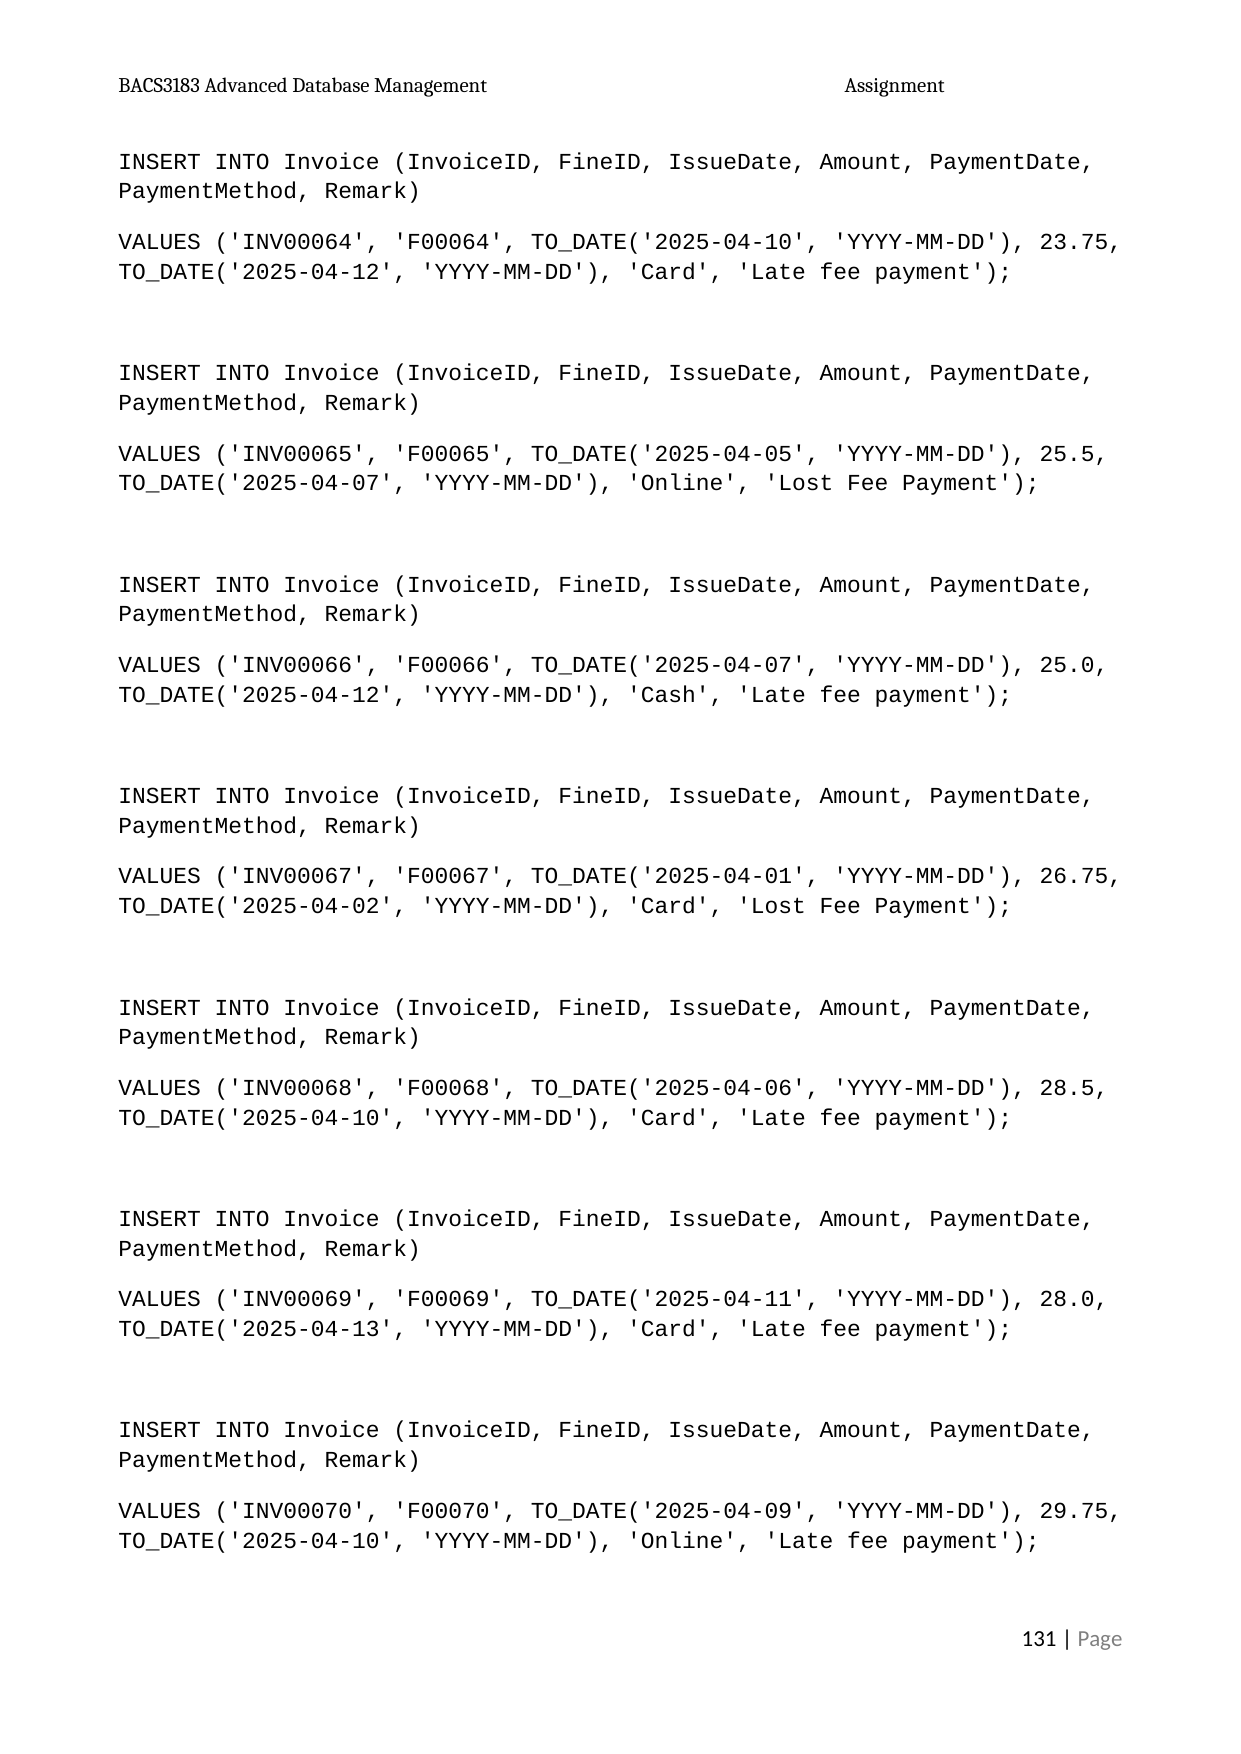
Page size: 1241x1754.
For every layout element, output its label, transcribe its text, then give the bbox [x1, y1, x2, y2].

text INSERT INTO Invoice (InvoiceID, FineID, IssueDate, Amount, PaymentDate, PaymentMethod, Remark) [118, 361, 1122, 417]
text VALUES ('INV00068', 'F00068', TO_DATE('2025-04-06', 'YYYY-MM-DD'), 28.5, TO_DATE('2025-04-10', 'YYYY-MM-DD'), 'Card', 'Late fee payment'); [118, 1076, 1122, 1132]
text VALUES ('INV00066', 'F00066', TO_DATE('2025-04-07', 'YYYY-MM-DD'), 25.0, TO_DATE('2025-04-12', 'YYYY-MM-DD'), 'Cash', 'Late fee payment'); [118, 653, 1122, 709]
text VALUES ('INV00065', 'F00065', TO_DATE('2025-04-05', 'YYYY-MM-DD'), 25.5, TO_DATE('2025-04-07', 'YYYY-MM-DD'), 'Online', 'Lost Fee Payment'); [118, 442, 1122, 498]
text INSERT INTO Invoice (InvoiceID, FineID, IssueDate, Amount, PaymentDate, PaymentMethod, Remark) [118, 996, 1122, 1052]
text INSERT INTO Invoice (InvoiceID, FineID, IssueDate, Amount, PaymentDate, PaymentMethod, Remark) [118, 784, 1122, 840]
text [118, 1419, 1122, 1474]
text VALUES ('INV00064', 'F00064', TO_DATE('2025-04-10', 'YYYY-MM-DD'), 23.75, TO_DATE('2025-04-12', 'YYYY-MM-DD'), 'Card', 'Late fee payment'); [118, 230, 1122, 286]
text VALUES ('INV00067', 'F00067', TO_DATE('2025-04-01', 'YYYY-MM-DD'), 26.75, TO_DATE('2025-04-02', 'YYYY-MM-DD'), 'Card', 'Lost Fee Payment'); [118, 865, 1122, 921]
text INSERT INTO Invoice (InvoiceID, FineID, IssueDate, Amount, PaymentDate, PaymentMethod, Remark) [118, 573, 1122, 629]
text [118, 150, 1122, 206]
text VALUES ('INV00069', 'F00069', TO_DATE('2025-04-11', 'YYYY-MM-DD'), 28.0, TO_DATE('2025-04-13', 'YYYY-MM-DD'), 'Card', 'Late fee payment'); [118, 1288, 1122, 1343]
text INSERT INTO Invoice (InvoiceID, FineID, IssueDate, Amount, PaymentDate, PaymentMethod, Remark) [118, 1207, 1122, 1263]
text VALUES ('INV00070', 'F00070', TO_DATE('2025-04-09', 'YYYY-MM-DD'), 29.75, TO_DATE('2025-04-10', 'YYYY-MM-DD'), 'Online', 'Late fee payment'); [118, 1499, 1122, 1555]
